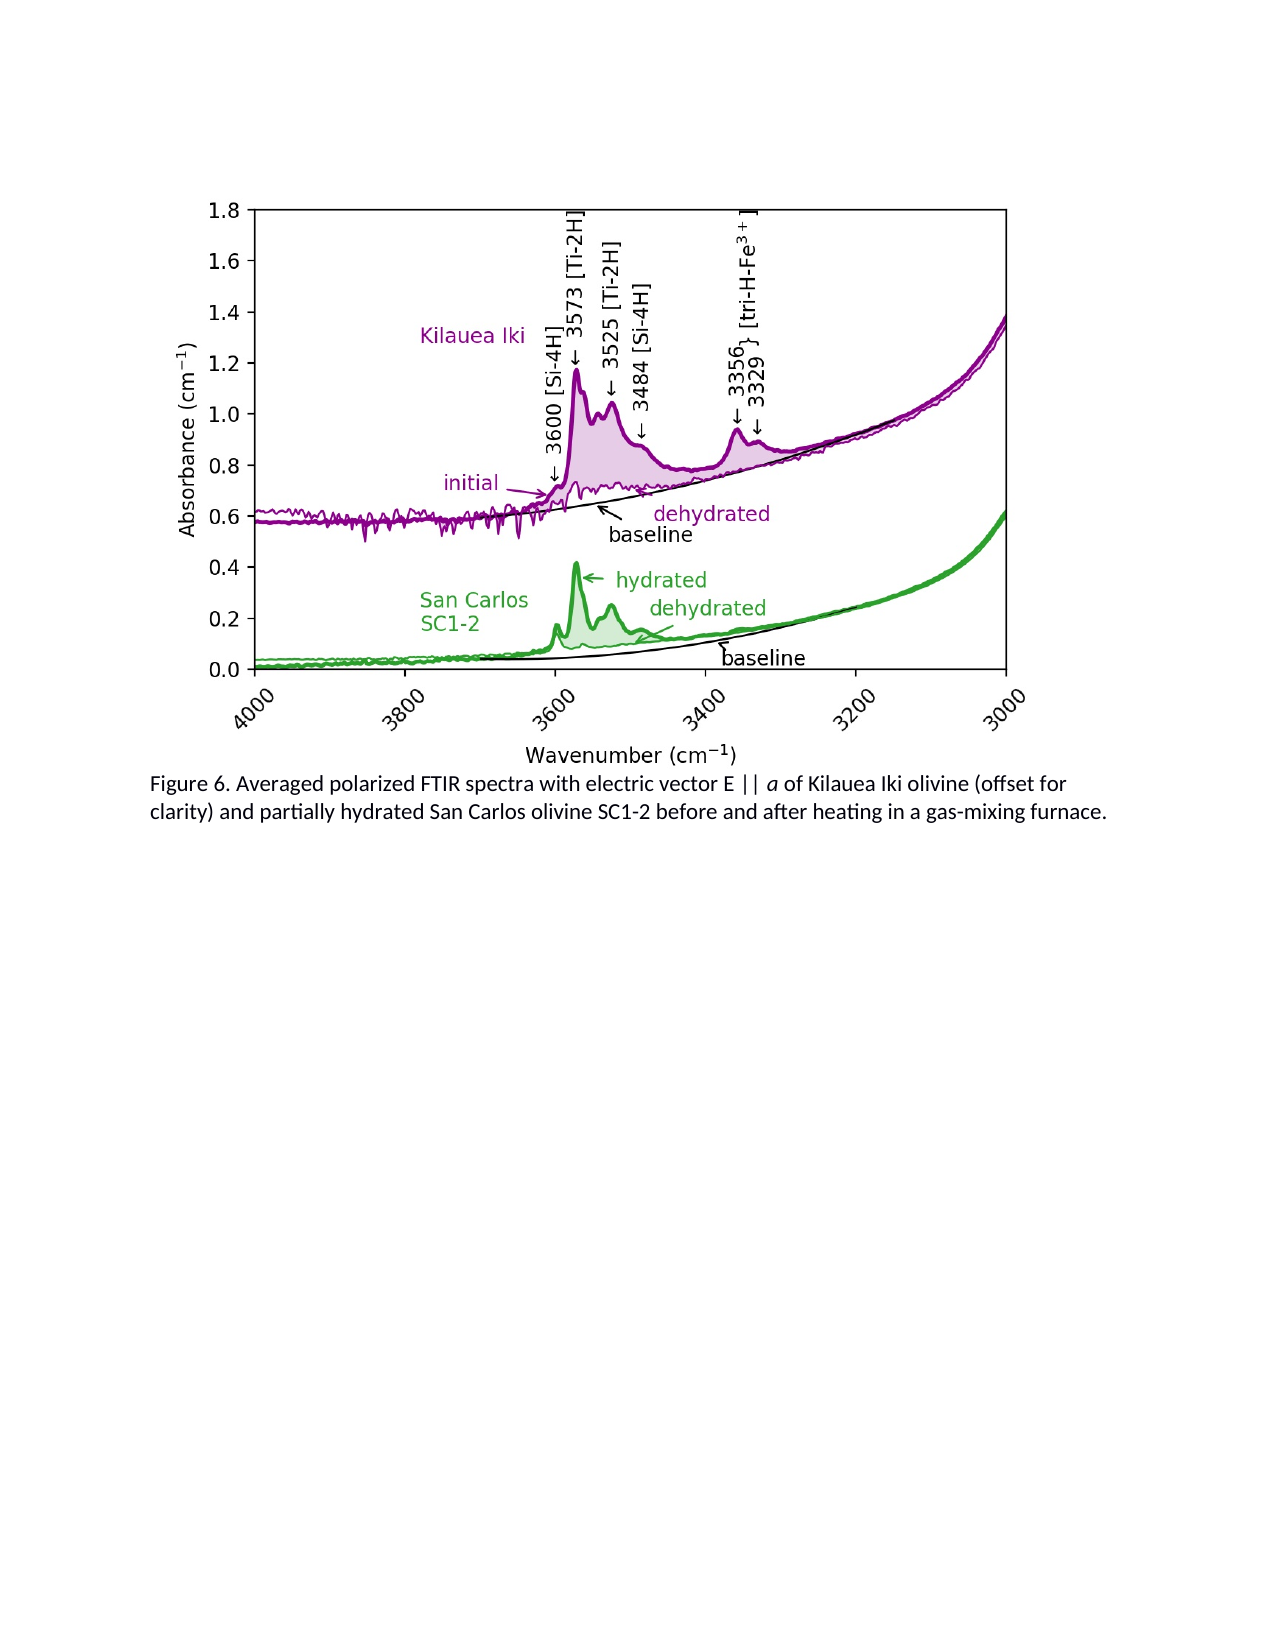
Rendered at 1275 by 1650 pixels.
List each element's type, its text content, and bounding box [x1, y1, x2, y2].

picture [166, 180, 1050, 769]
